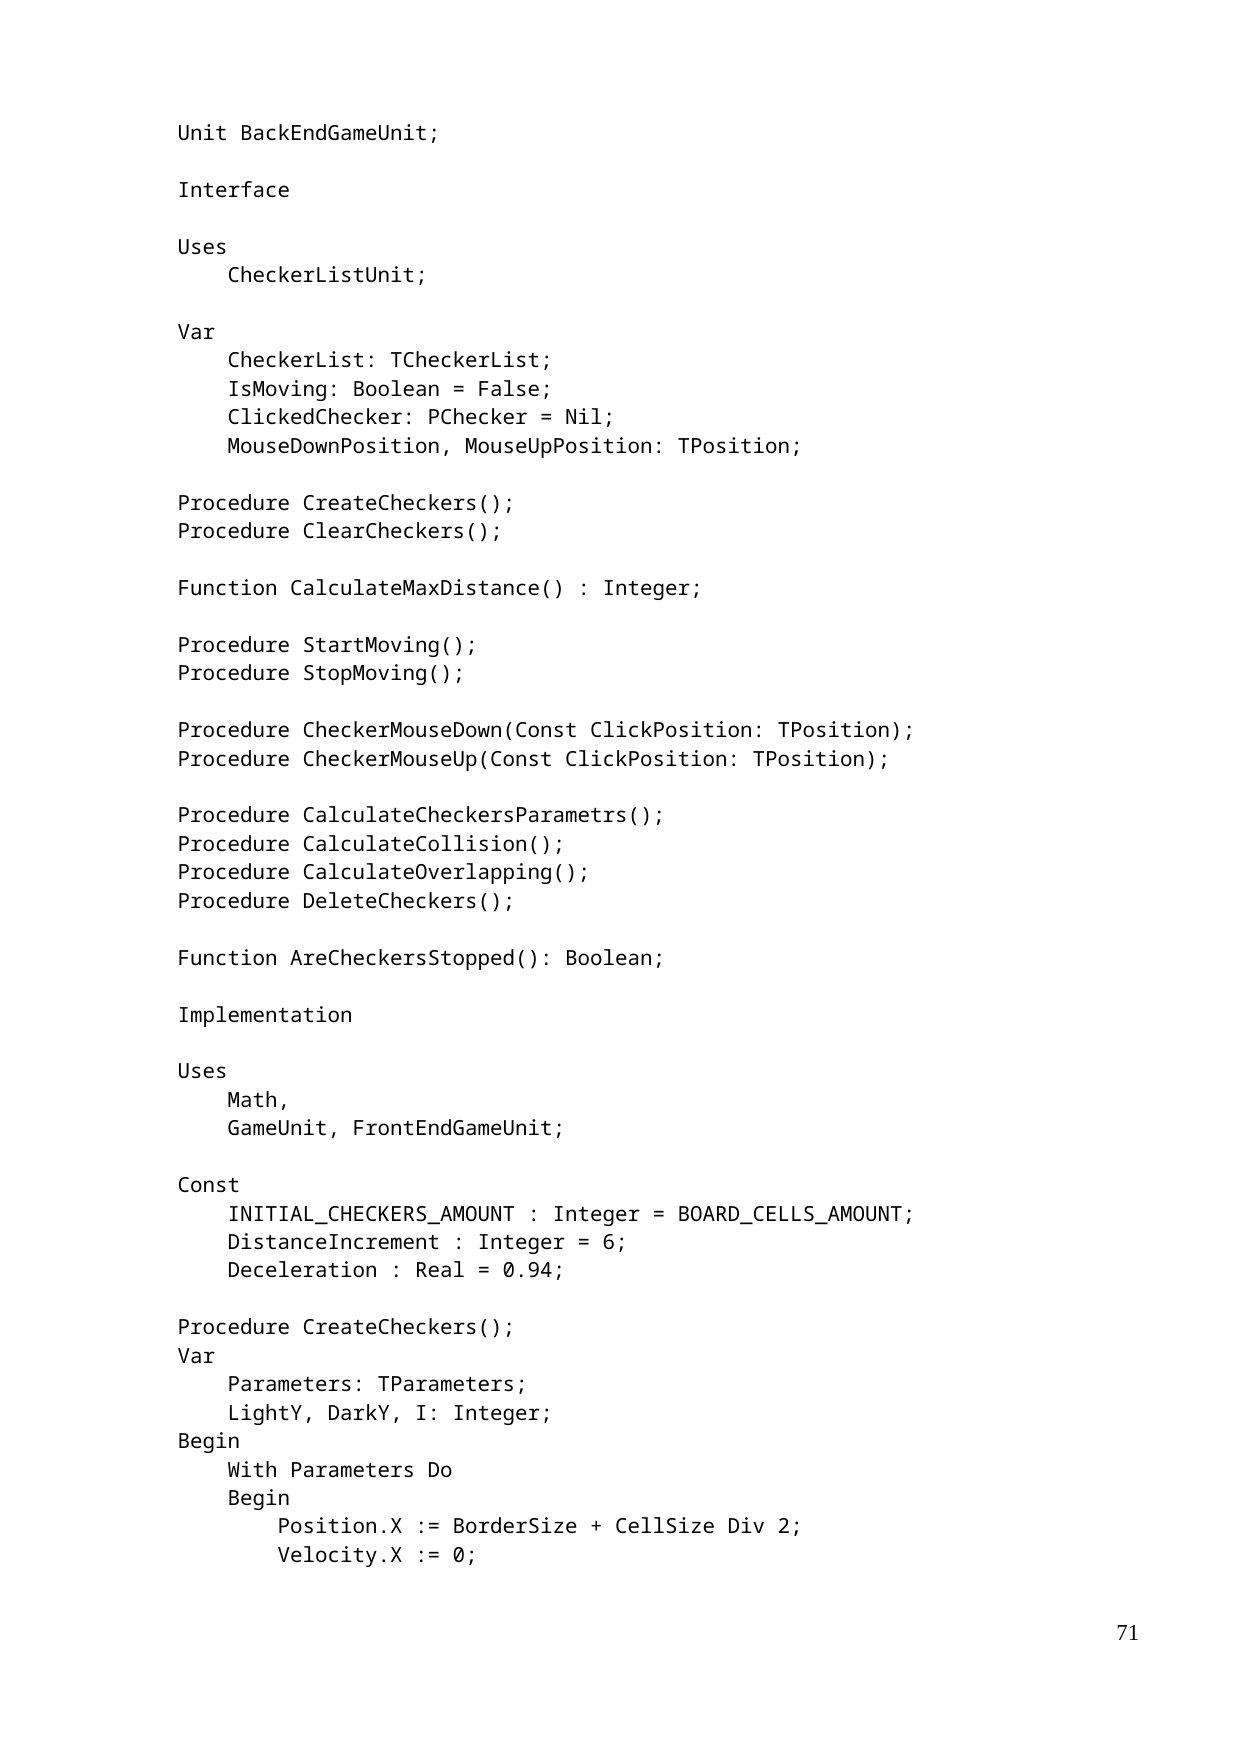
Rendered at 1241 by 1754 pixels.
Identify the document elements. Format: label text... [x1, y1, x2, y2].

text Position.X := BorderSize + CellSize Div 2; [177, 1512, 1152, 1540]
text Procedure CreateCheckers(); [177, 1312, 1152, 1341]
text Function CalculateMaxDistance() : Integer; [177, 573, 1152, 602]
text Procedure StopMoving(); [177, 658, 1152, 687]
text CheckerListUnit; [177, 260, 1152, 289]
text Procedure CalculateCheckersParametrs(); [177, 801, 1152, 829]
text Procedure DeleteCheckers(); [177, 886, 1152, 914]
text Deceleration : Real = 0.94; [177, 1256, 1152, 1284]
text ClickedChecker: PChecker = Nil; [177, 402, 1152, 431]
text DistanceIncrement : Integer = 6; [177, 1227, 1152, 1256]
text Parameters: TParameters; [177, 1369, 1152, 1398]
text Uses [177, 232, 1152, 260]
text Procedure ClearCheckers(); [177, 516, 1152, 545]
text LightY, DarkY, I: Integer; [177, 1398, 1152, 1426]
text Uses [177, 1057, 1152, 1085]
text INITIAL_CHECKERS_AMOUNT : Integer = BOARD_CELLS_AMOUNT; [177, 1199, 1152, 1227]
text IsMoving: Boolean = False; [177, 374, 1152, 402]
text With Parameters Do [177, 1455, 1152, 1483]
text Procedure CalculateCollision(); [177, 829, 1152, 857]
text Procedure CheckerMouseUp(Const ClickPosition: TPosition); [177, 744, 1152, 772]
text Unit BackEndGameUnit; [177, 118, 1152, 147]
text Begin [177, 1426, 1152, 1455]
text Velocity.X := 0; [177, 1540, 1152, 1568]
text Interface [177, 175, 1152, 203]
text Begin [177, 1483, 1152, 1512]
text Procedure StartMoving(); [177, 630, 1152, 658]
text MouseDownPosition, MouseUpPosition: TPosition; [177, 431, 1152, 459]
text Procedure CalculateOverlapping(); [177, 857, 1152, 886]
text Var [177, 317, 1152, 346]
text Function AreCheckersStopped(): Boolean; [177, 943, 1152, 971]
text Procedure CreateCheckers(); [177, 488, 1152, 516]
text Implementation [177, 1000, 1152, 1028]
text Procedure CheckerMouseDown(Const ClickPosition: TPosition); [177, 715, 1152, 744]
text CheckerList: TCheckerList; [177, 346, 1152, 374]
text Math, [177, 1085, 1152, 1113]
text Var [177, 1341, 1152, 1369]
text GameUnit, FrontEndGameUnit; [177, 1113, 1152, 1142]
text Const [177, 1170, 1152, 1199]
